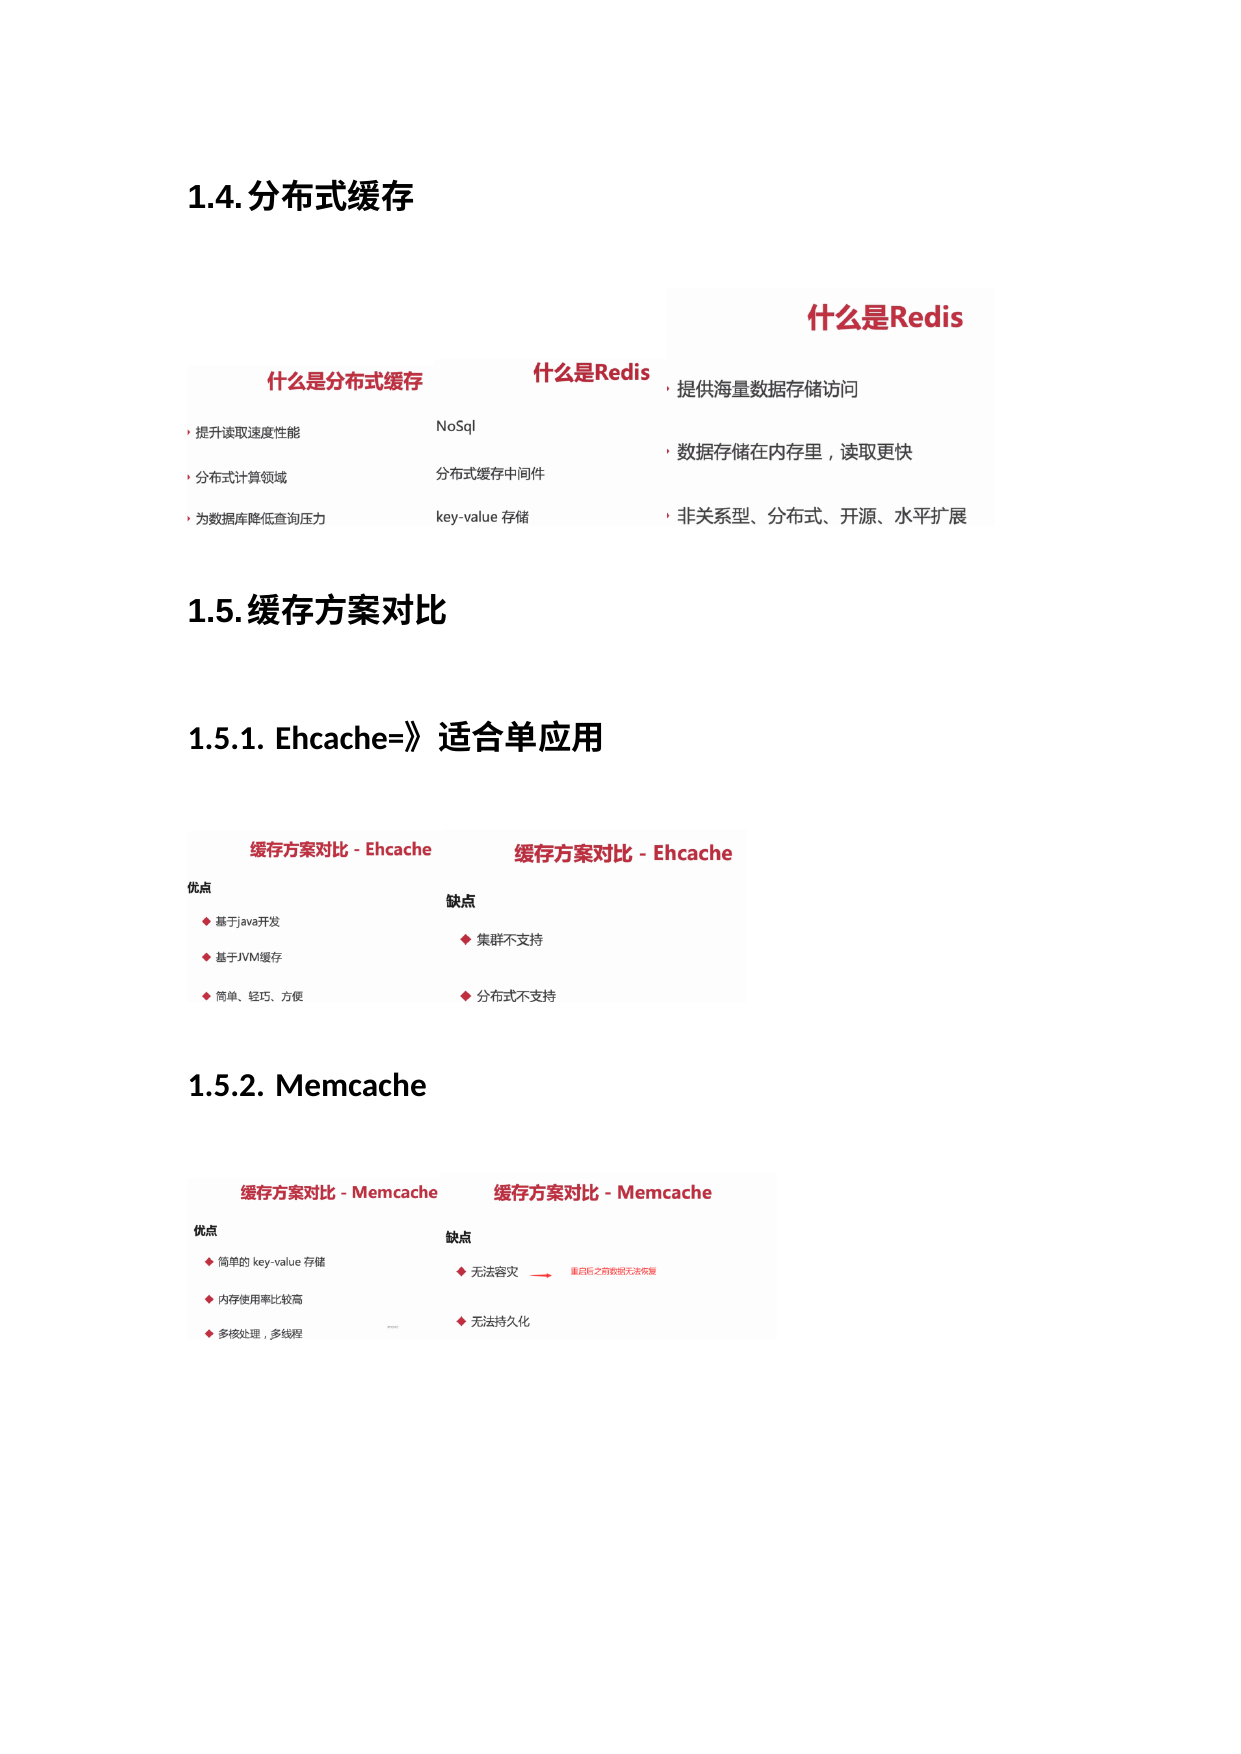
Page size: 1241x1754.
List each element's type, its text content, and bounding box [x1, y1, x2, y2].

picture [187, 829, 747, 1002]
subtitle Memcache [187, 1051, 1053, 1116]
subtitle 分布式缓存 [187, 162, 1053, 227]
picture [187, 1172, 777, 1340]
picture [187, 288, 995, 526]
subtitle Ehcache=》适合单应用 [187, 703, 1053, 768]
subtitle 缓存方案对比 [187, 576, 1053, 641]
